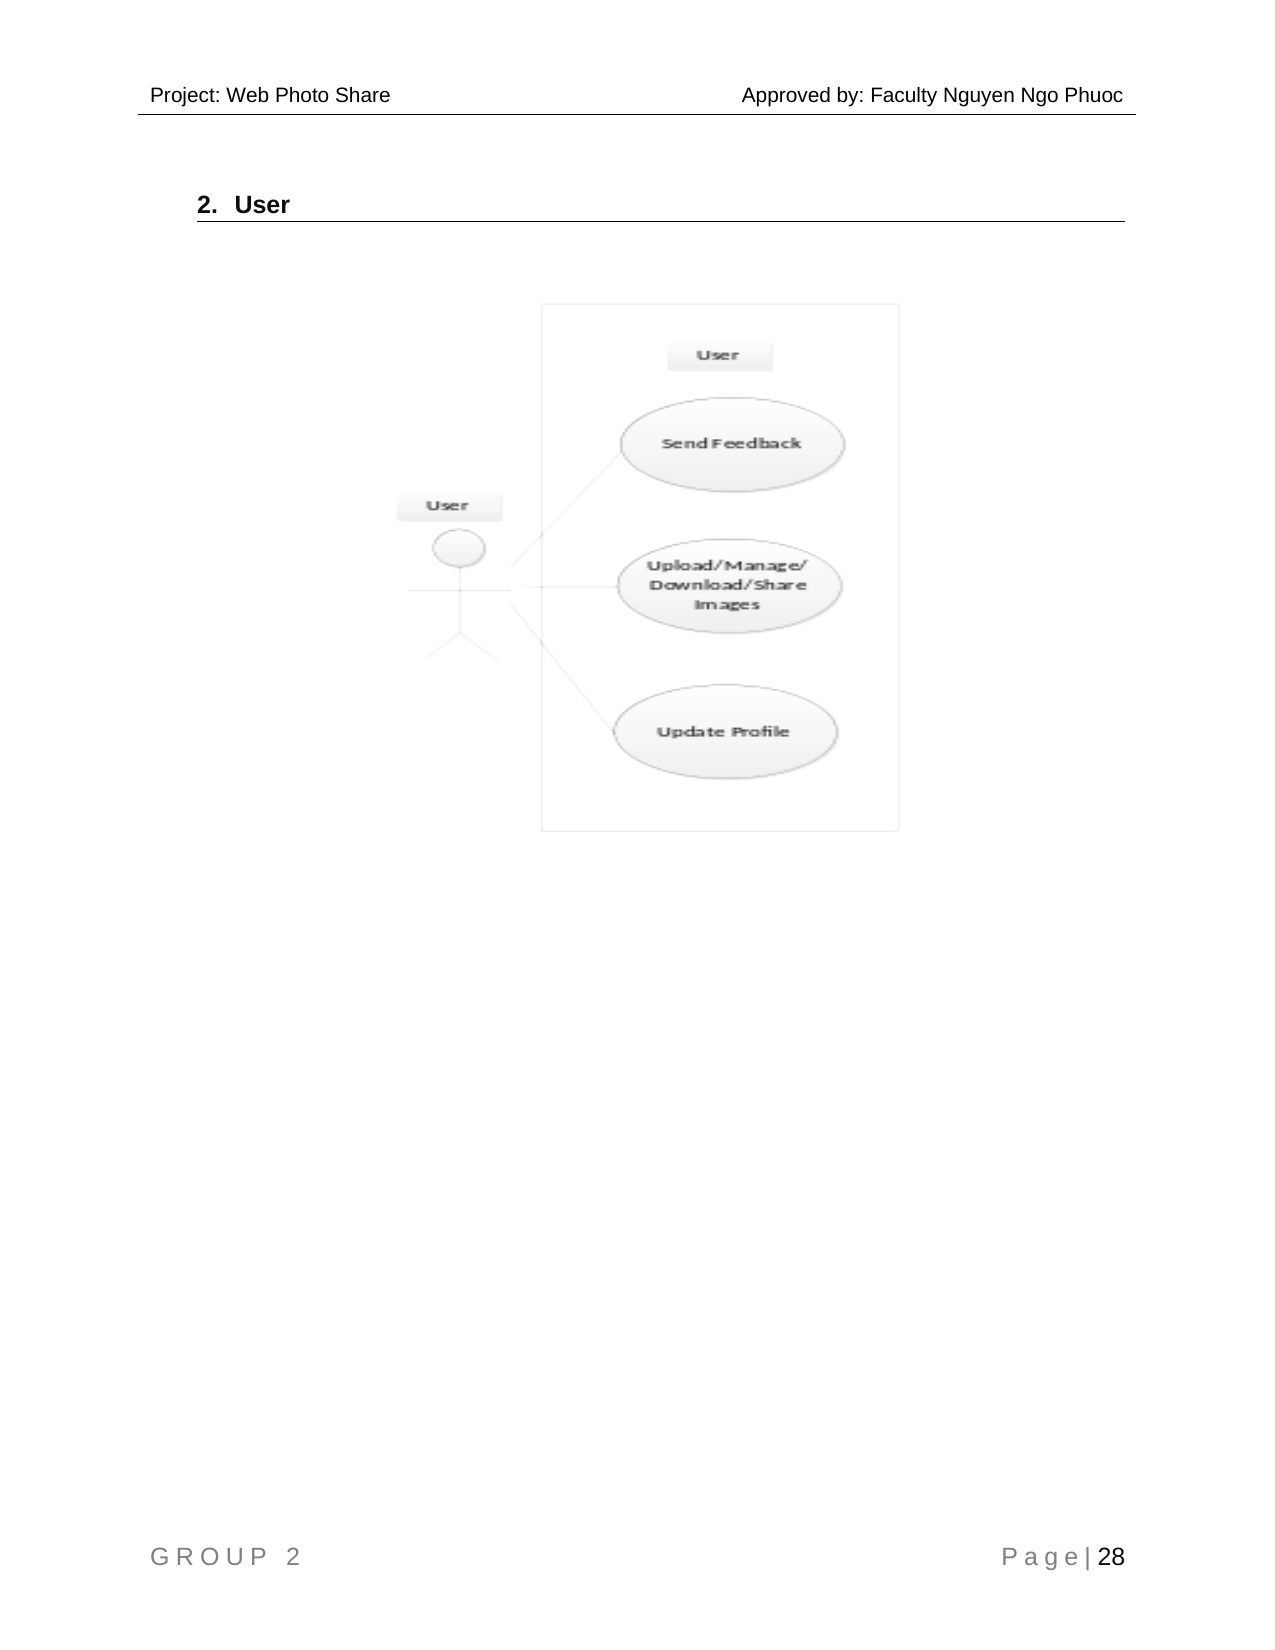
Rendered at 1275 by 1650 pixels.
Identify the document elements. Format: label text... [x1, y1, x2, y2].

subtitle User [197, 190, 1125, 221]
